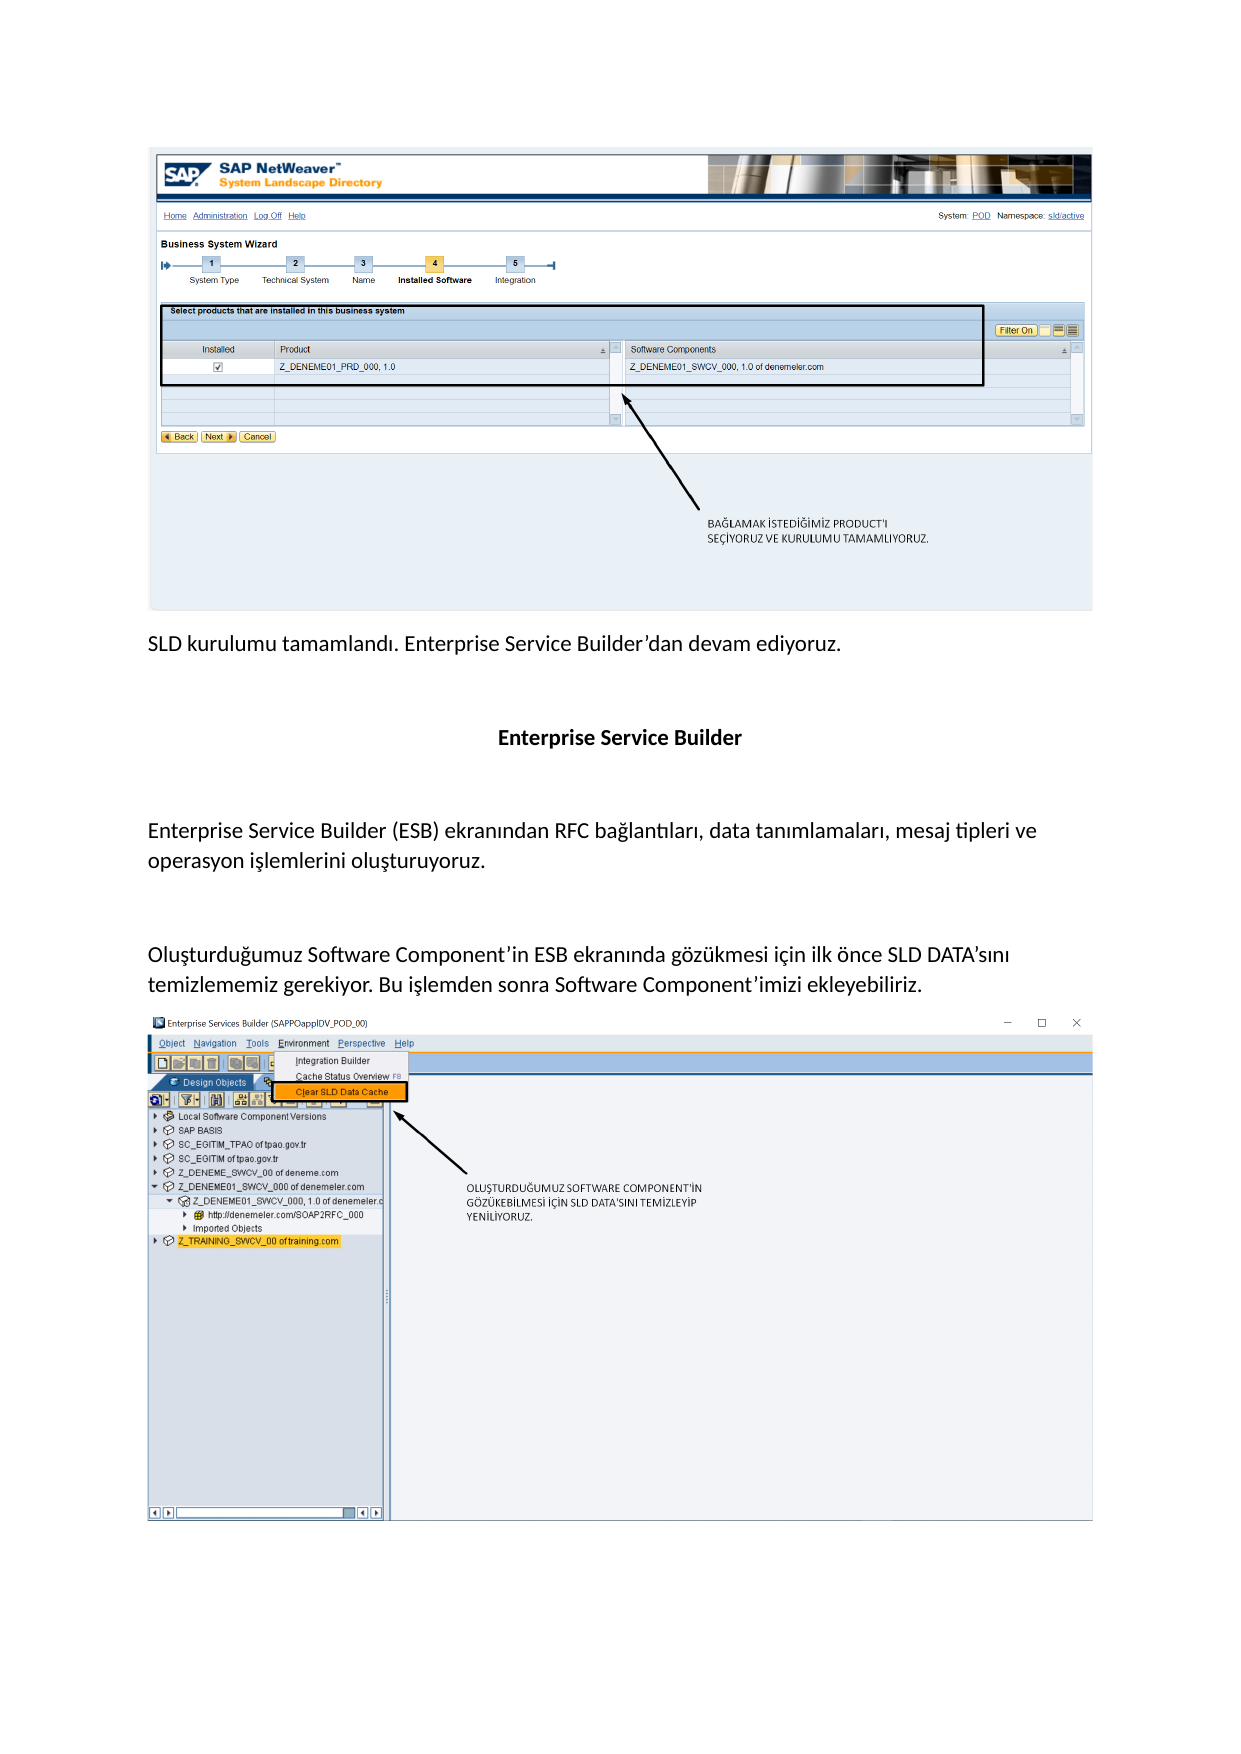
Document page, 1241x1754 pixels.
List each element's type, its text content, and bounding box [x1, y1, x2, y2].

picture [147, 1017, 1093, 1521]
text Enterprise Service Builder [148, 723, 1093, 751]
text SLD kurulumu tamamlandı. Enterprise Service Builder’dan devam ediyoruz. [148, 629, 1093, 657]
text Enterprise Service Builder (ESB) ekranından RFC bağlantıları, data tanımlamaları, mesaj tipleri ve operasyon işlemlerini oluşturuyoruz. [148, 816, 1093, 875]
picture [147, 147, 1093, 611]
text Oluşturduğumuz Software Component’in ESB ekranında gözükmesi için ilk önce SLD DATA’sını temizlememiz gerekiyor. Bu işlemden sonra Software Component’imizi ekleyebiliriz. [148, 940, 1093, 999]
